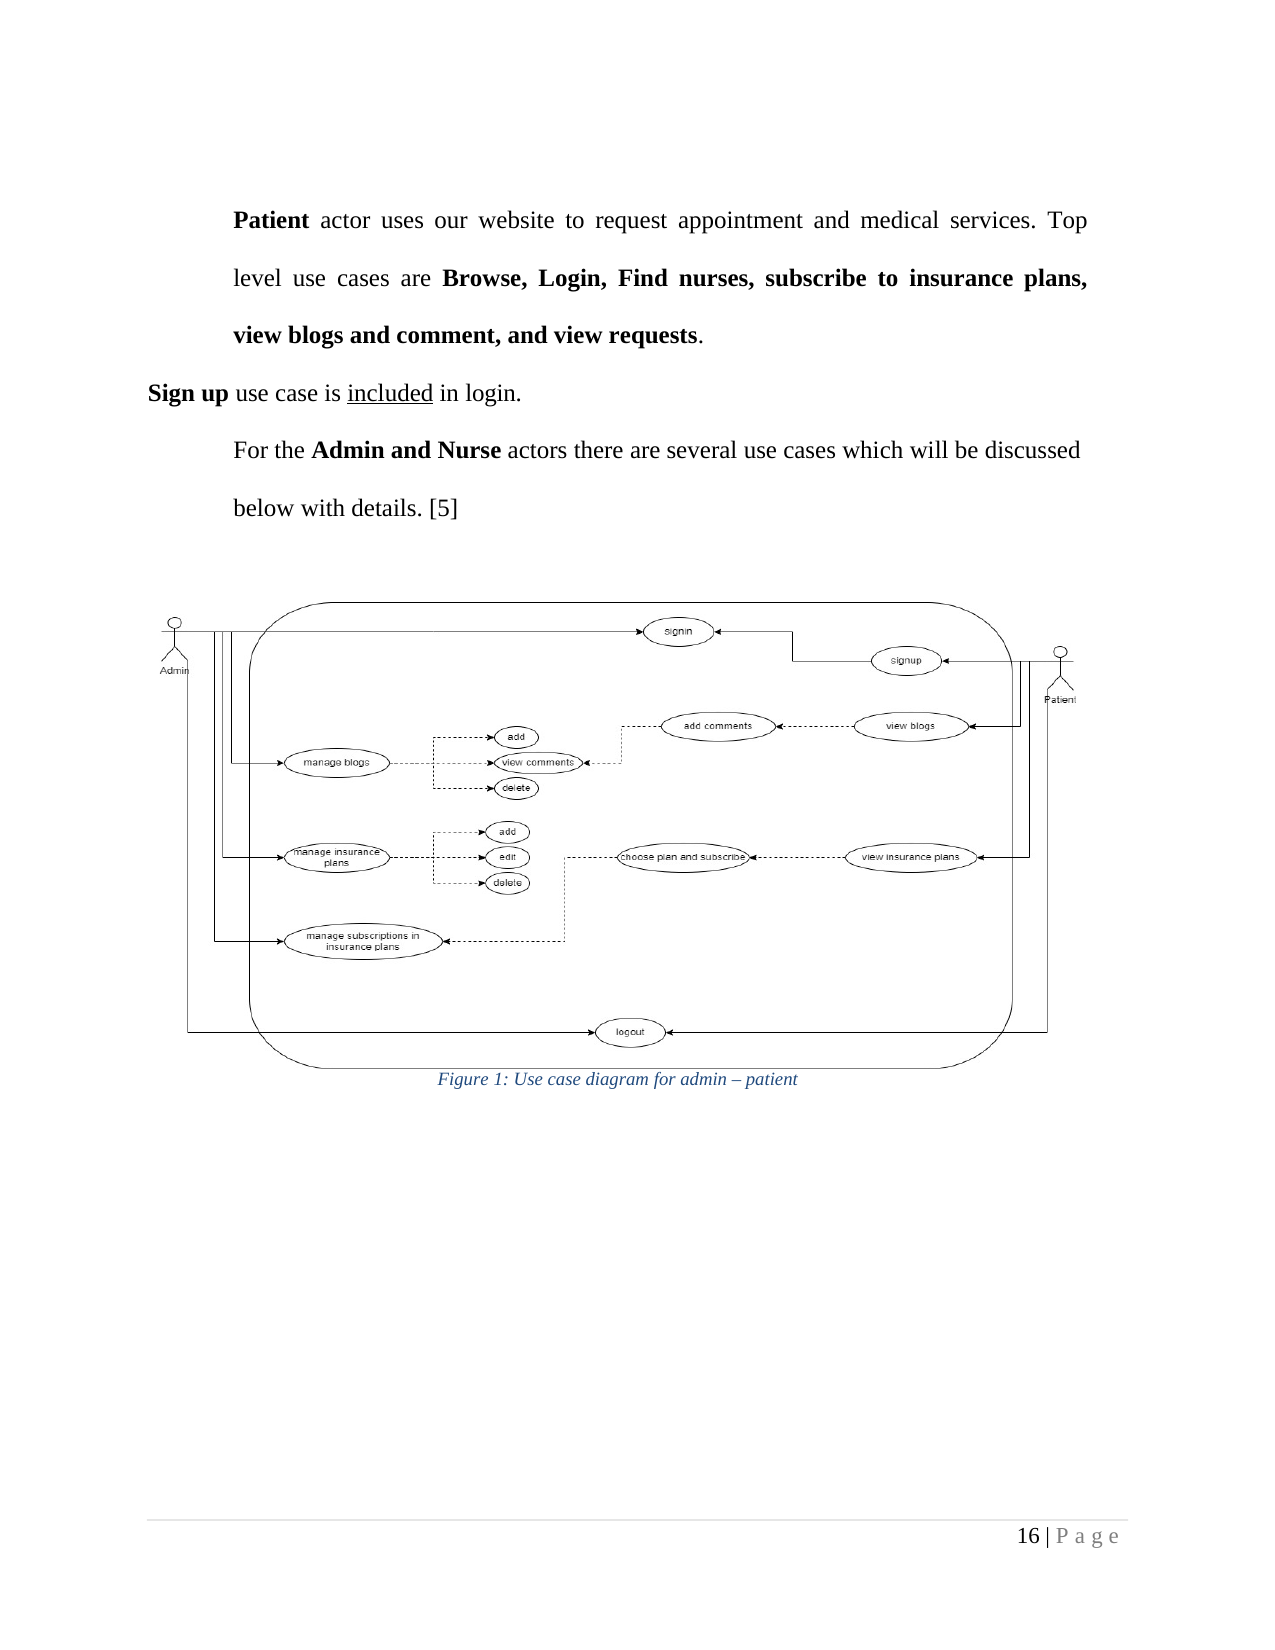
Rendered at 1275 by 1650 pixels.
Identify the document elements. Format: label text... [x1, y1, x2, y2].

text For the Admin and Nurse actors there are several use cases which will be discussed below with details. [233, 435, 1088, 521]
text Patient actor uses our website to request appointment and medical services. Top level use cases are Browse, Login, Find nurses, subscribe to insurance plans, view blogs and comment, and view requests. [233, 205, 1088, 349]
picture [159, 602, 1076, 1069]
text Sign up use case is included in login. [148, 378, 1087, 406]
